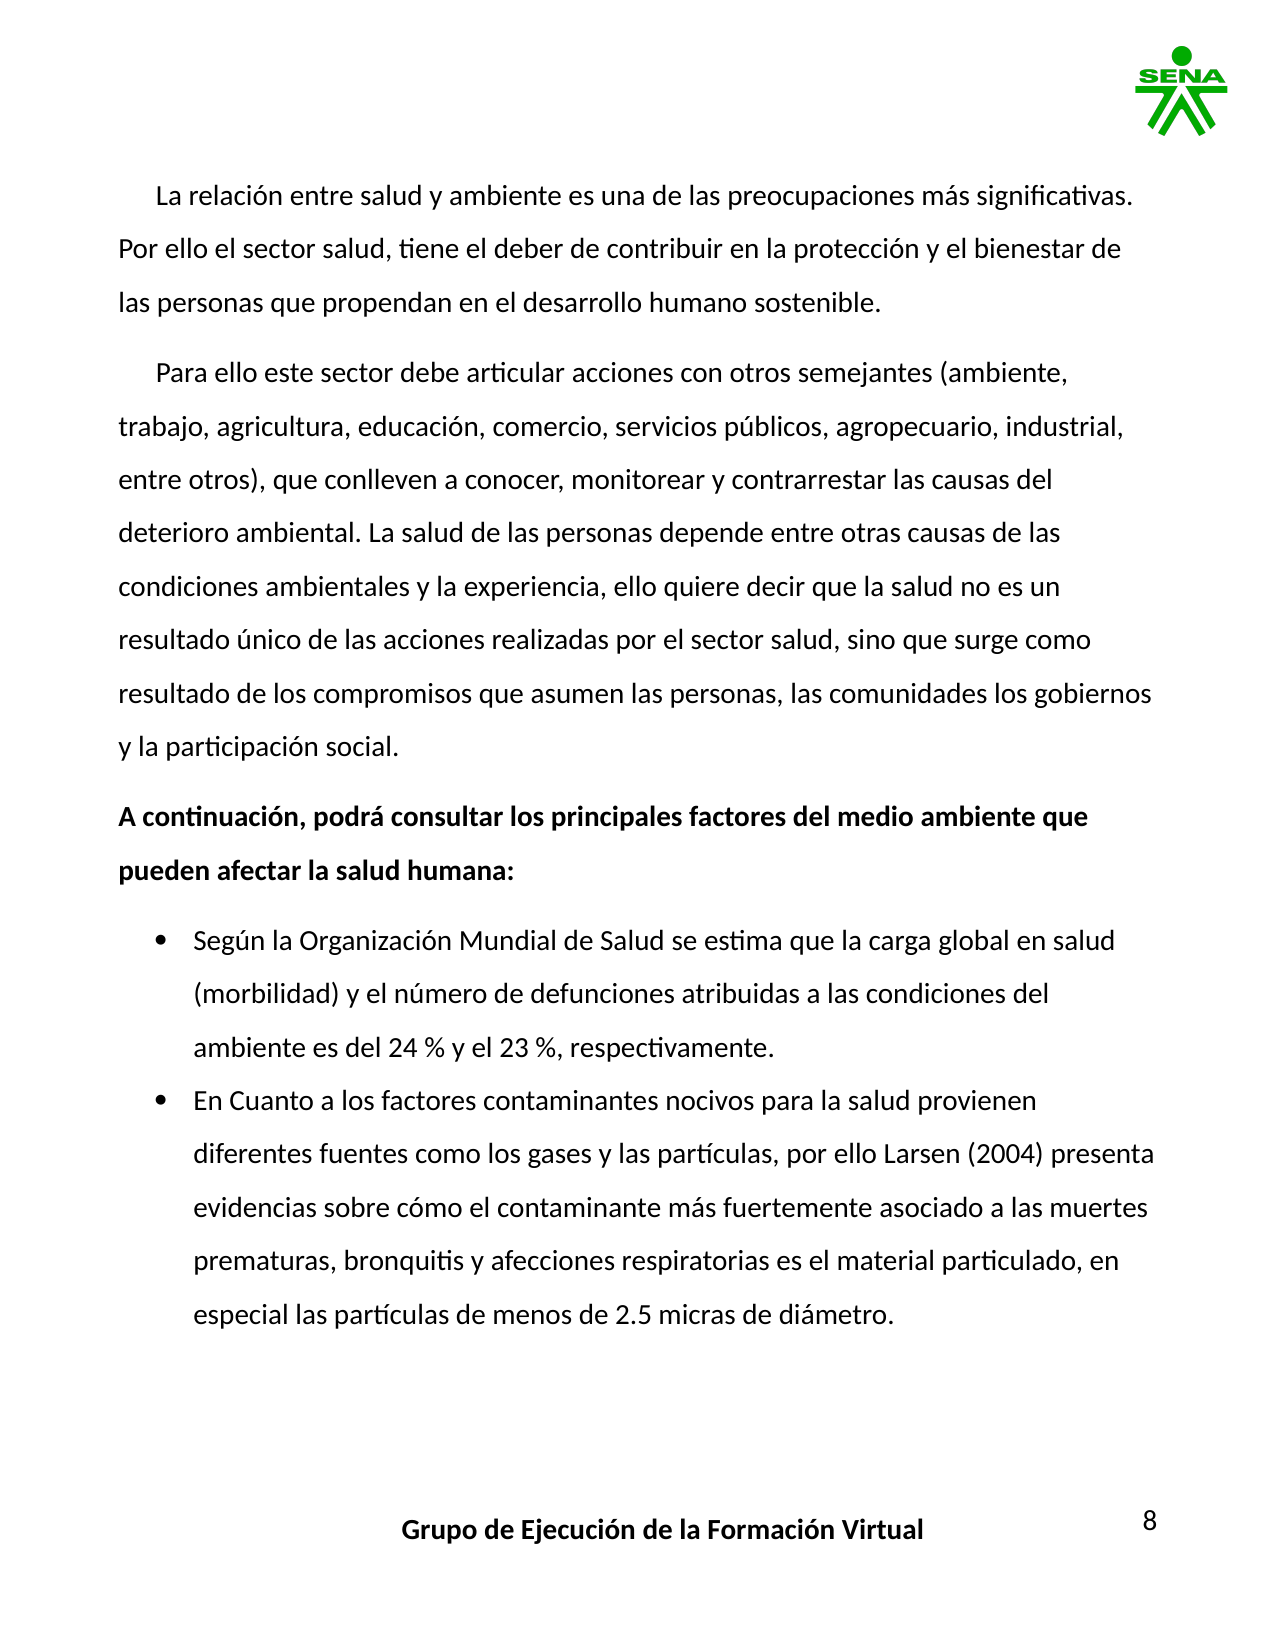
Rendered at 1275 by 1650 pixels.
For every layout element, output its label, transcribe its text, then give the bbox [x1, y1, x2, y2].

picture [1135, 46, 1228, 136]
text A continuación, podrá consultar los principales factores del medio ambiente que pueden afectar la salud humana: [118, 798, 1157, 887]
text La relación entre salud y ambiente es una de las preocupaciones más significativas. Por ello el sector salud, tiene el deber de contribuir en la protección y el bienestar de las personas que propendan en el desarrollo humano sostenible. [118, 177, 1157, 320]
text Para ello este sector debe articular acciones con otros semejantes (ambiente, trabajo, agricultura, educación, comercio, servicios públicos, agropecuario, industrial, entre otros), que conlleven a conocer, monitorear y contrarrestar las causas del deterioro ambiental. La salud de las personas depende entre otras causas de las condiciones ambientales y la experiencia, ello quiere decir que la salud no es un resultado único de las acciones realizadas por el sector salud, sino que surge como resultado de los compromisos que asumen las personas, las comunidades los gobiernos y la participación social. [118, 354, 1157, 764]
list En Cuanto a los factores contaminantes nocivos para la salud provienen diferentes fuentes como los gases y las partículas, por ello Larsen (2004) presenta evidencias sobre cómo el contaminante más fuertemente asociado a las muertes prematuras, bronquitis y afecciones respiratorias es el material particulado, en especial las partículas de menos de 2.5 micras de diámetro. [156, 1082, 1157, 1332]
list Según la Organización Mundial de Salud se estima que la carga global en salud (morbilidad) y el número de defunciones atribuidas a las condiciones del ambiente es del 24 % y el 23 %, respectivamente. [156, 922, 1157, 1064]
